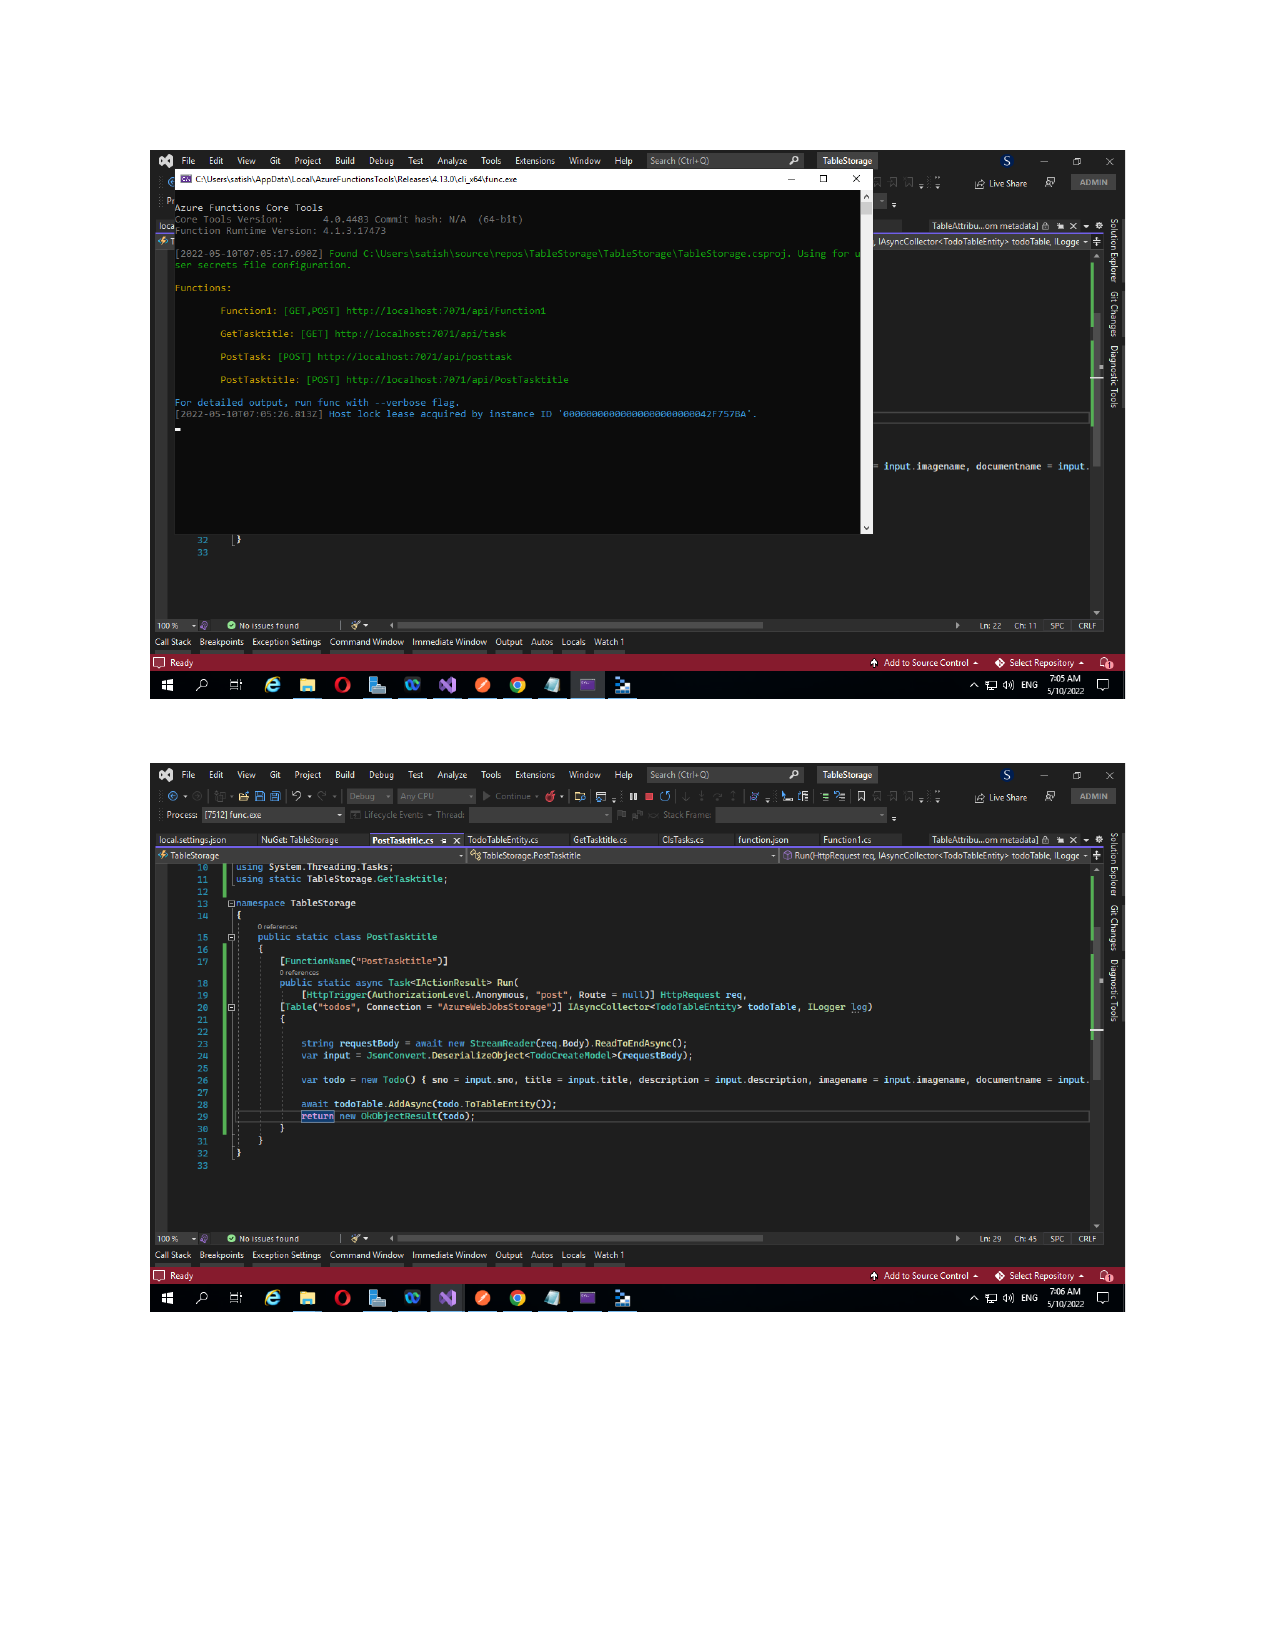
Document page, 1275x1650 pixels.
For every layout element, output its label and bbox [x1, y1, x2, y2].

picture [150, 150, 1125, 699]
picture [150, 763, 1125, 1312]
